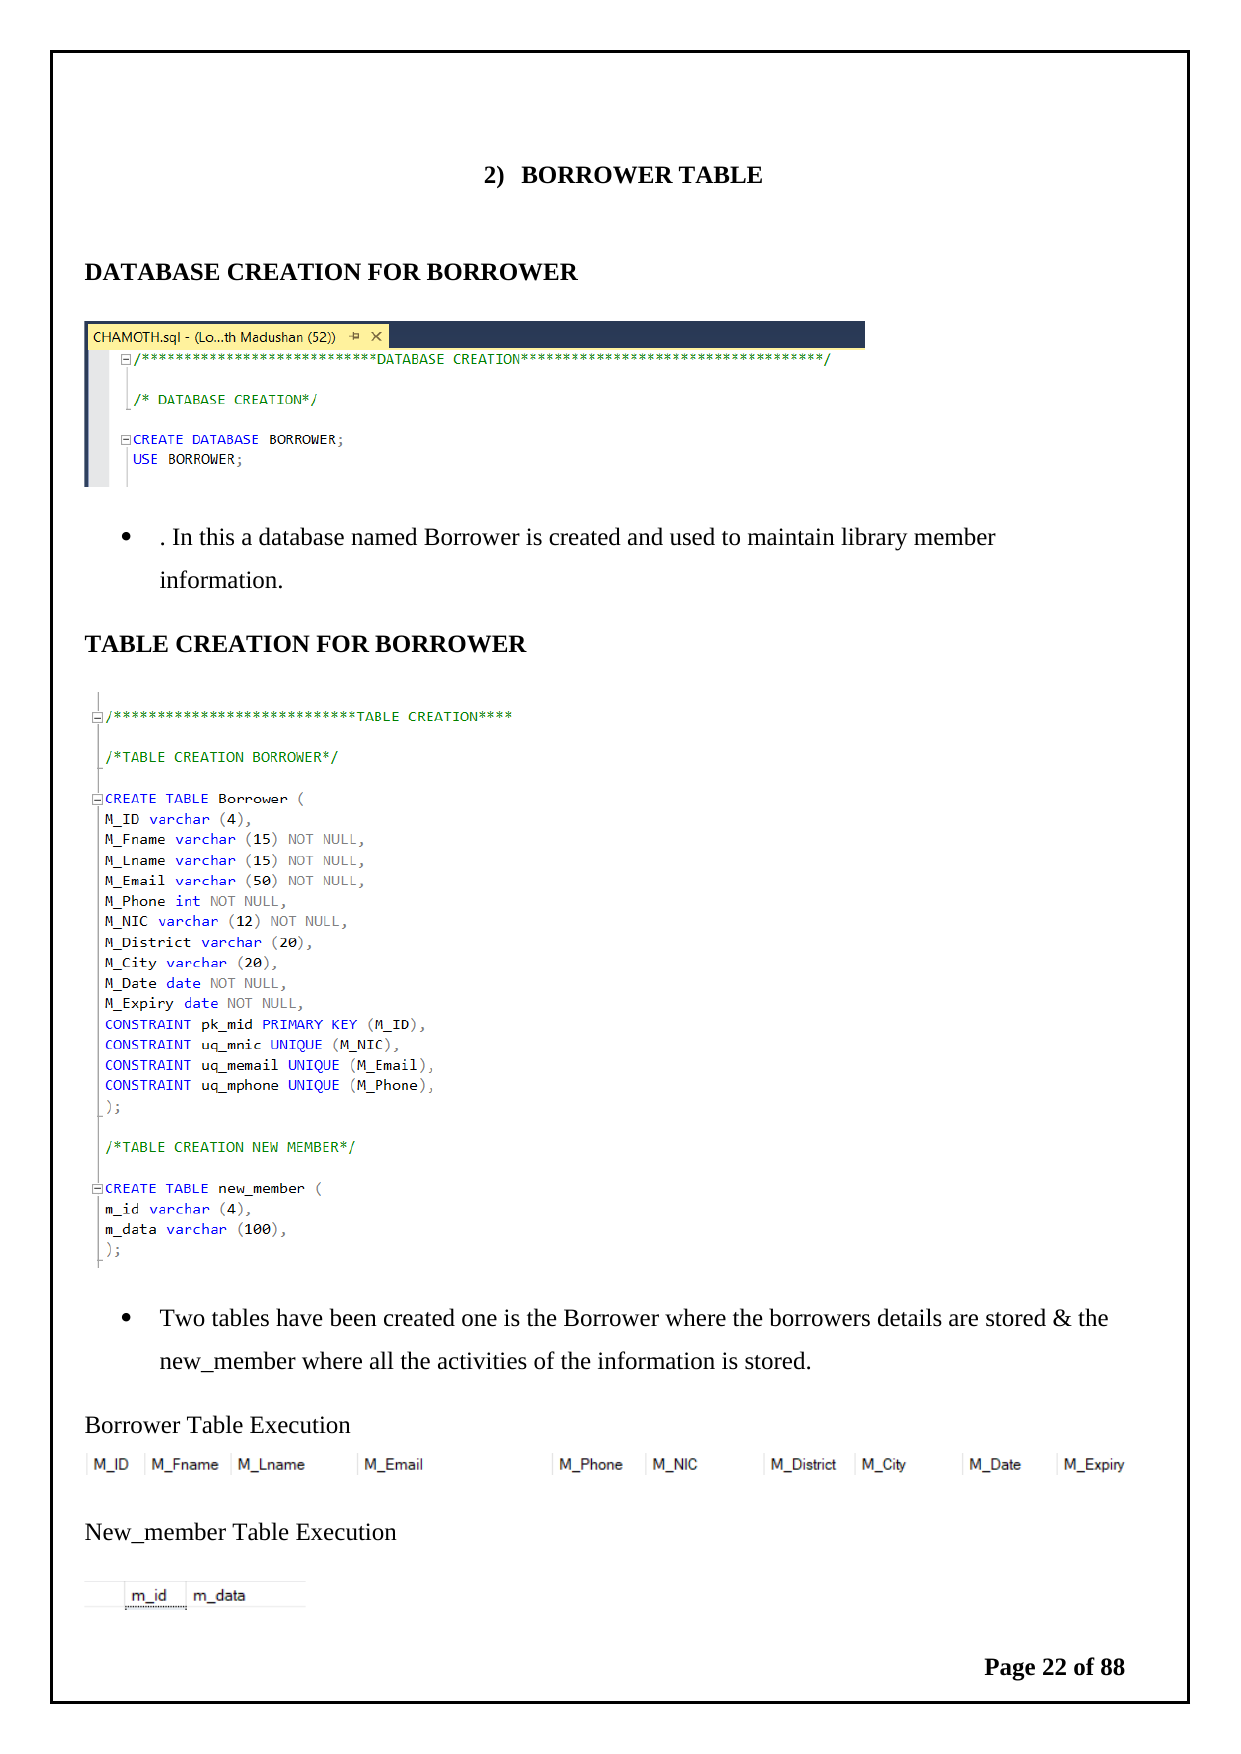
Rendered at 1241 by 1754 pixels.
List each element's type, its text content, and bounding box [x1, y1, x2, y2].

picture [84, 321, 865, 487]
text Borrower Table Execution [84, 1410, 1125, 1453]
text TABLE CREATION FOR BORROWER [84, 629, 1125, 657]
picture [84, 1453, 1150, 1475]
picture [84, 692, 512, 1268]
list Two tables have been created one is the Borrower where the borrowers details are stored & the new_member where all the activities of the information is stored. [122, 1303, 1125, 1375]
list . In this a database named Borrower is created and used to maintain library member information. [122, 522, 1125, 593]
text New_member Table Execution [84, 1517, 1125, 1546]
picture [84, 1581, 306, 1610]
text DATABASE CREATION FOR BORROWER [84, 257, 1125, 286]
subtitle BORROWER TABLE [122, 160, 1125, 189]
